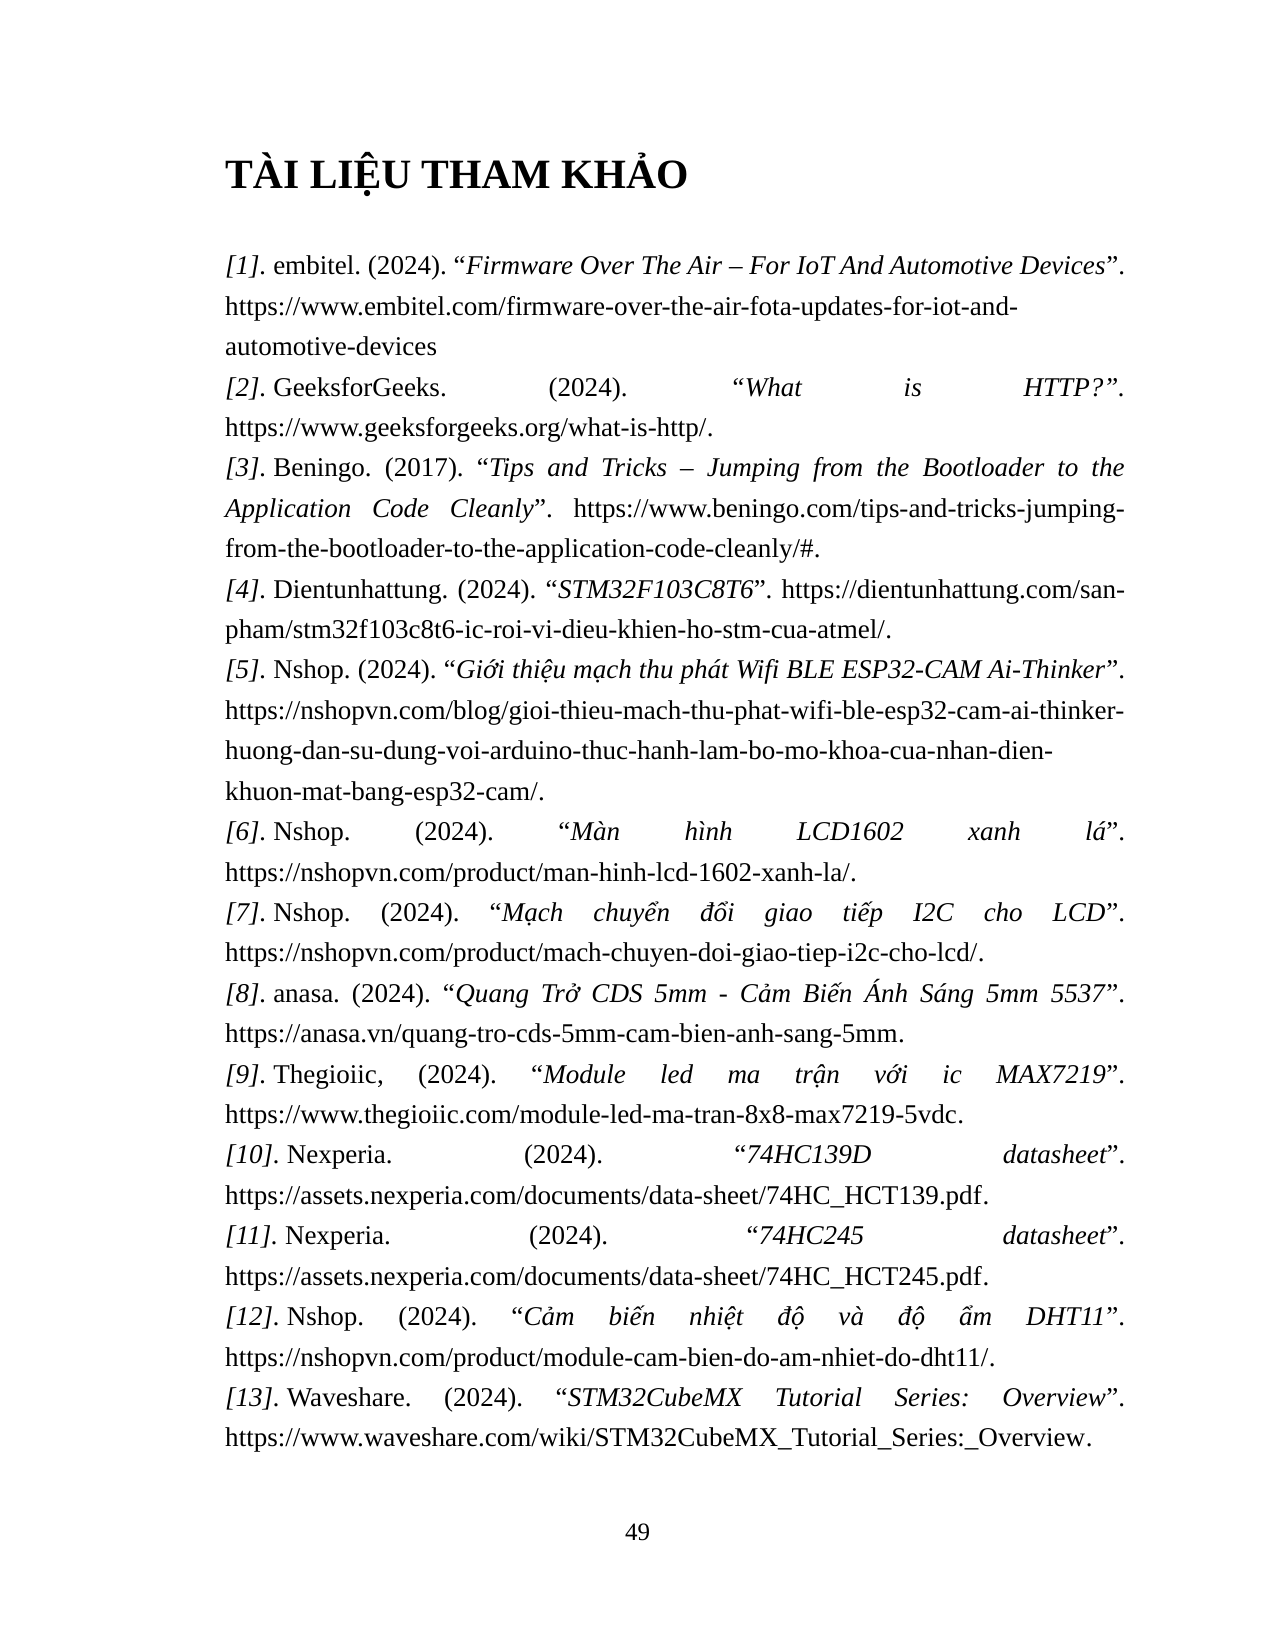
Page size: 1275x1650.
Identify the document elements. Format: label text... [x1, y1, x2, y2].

list Nshop. (2024). “Cảm biến nhiệt độ và độ ẩm DHT11”. https://nshopvn.com/product/module-cam-bien-do-am-nhiet-do-dht11/. [225, 1300, 1125, 1372]
subtitle TÀI LIỆU THAM KHẢO [225, 150, 1125, 198]
list anasa. (2024). “Quang Trở CDS 5mm - Cảm Biến Ánh Sáng 5mm 5537”. https://anasa.vn/quang-tro-cds-5mm-cam-bien-anh-sang-5mm. [225, 977, 1125, 1048]
list Waveshare. (2024). “STM32CubeMX Tutorial Series: Overview”. https://www.waveshare.com/wiki/STM32CubeMX_Tutorial_Series:_Overview. [225, 1381, 1125, 1453]
list embitel. (2024). “Firmware Over The Air – For IoT And Automotive Devices”. https://www.embitel.com/firmware-over-the-air-fota-updates-for-iot-and-automotive-devices [225, 249, 1125, 361]
list GeeksforGeeks. (2024). “What is HTTP?”. https://www.geeksforgeeks.org/what-is-http/. [225, 371, 1125, 442]
list Dientunhattung. (2024). “STM32F103C8T6”. https://dientunhattung.com/san-pham/stm32f103c8t6-ic-roi-vi-dieu-khien-ho-stm-cua-atmel/. [225, 573, 1125, 644]
list Nexperia. (2024). “74HC139D datasheet”. https://assets.nexperia.com/documents/data-sheet/74HC_HCT139.pdf. [225, 1138, 1125, 1210]
list Nshop. (2024). “Mạch chuyển đổi giao tiếp I2C cho LCD”. https://nshopvn.com/product/mach-chuyen-doi-giao-tiep-i2c-cho-lcd/. [225, 896, 1125, 968]
list Nexperia. (2024). “74HC245 datasheet”. https://assets.nexperia.com/documents/data-sheet/74HC_HCT245.pdf. [225, 1219, 1125, 1291]
list Nshop. (2024). “Màn hình LCD1602 xanh lá”. https://nshopvn.com/product/man-hinh-lcd-1602-xanh-la/. [225, 815, 1125, 887]
list Thegioiic, (2024). “Module led ma trận với ic MAX7219”. https://www.thegioiic.com/module-led-ma-tran-8x8-max7219-5vdc. [225, 1058, 1125, 1129]
list Nshop. (2024). “Giới thiệu mạch thu phát Wifi BLE ESP32-CAM Ai-Thinker”. https://nshopvn.com/blog/gioi-thieu-mach-thu-phat-wifi-ble-esp32-cam-ai-thinker-huong-dan-su-dung-voi-arduino-thuc-hanh-lam-bo-mo-khoa-cua-nhan-dien-khuon-mat-bang-esp32-cam/. [225, 653, 1125, 806]
list Beningo. (2017). “Tips and Tricks – Jumping from the Bootloader to the Application Code Cleanly”. https://www.beningo.com/tips-and-tricks-jumping-from-the-bootloader-to-the-application-code-cleanly/#. [225, 451, 1125, 563]
